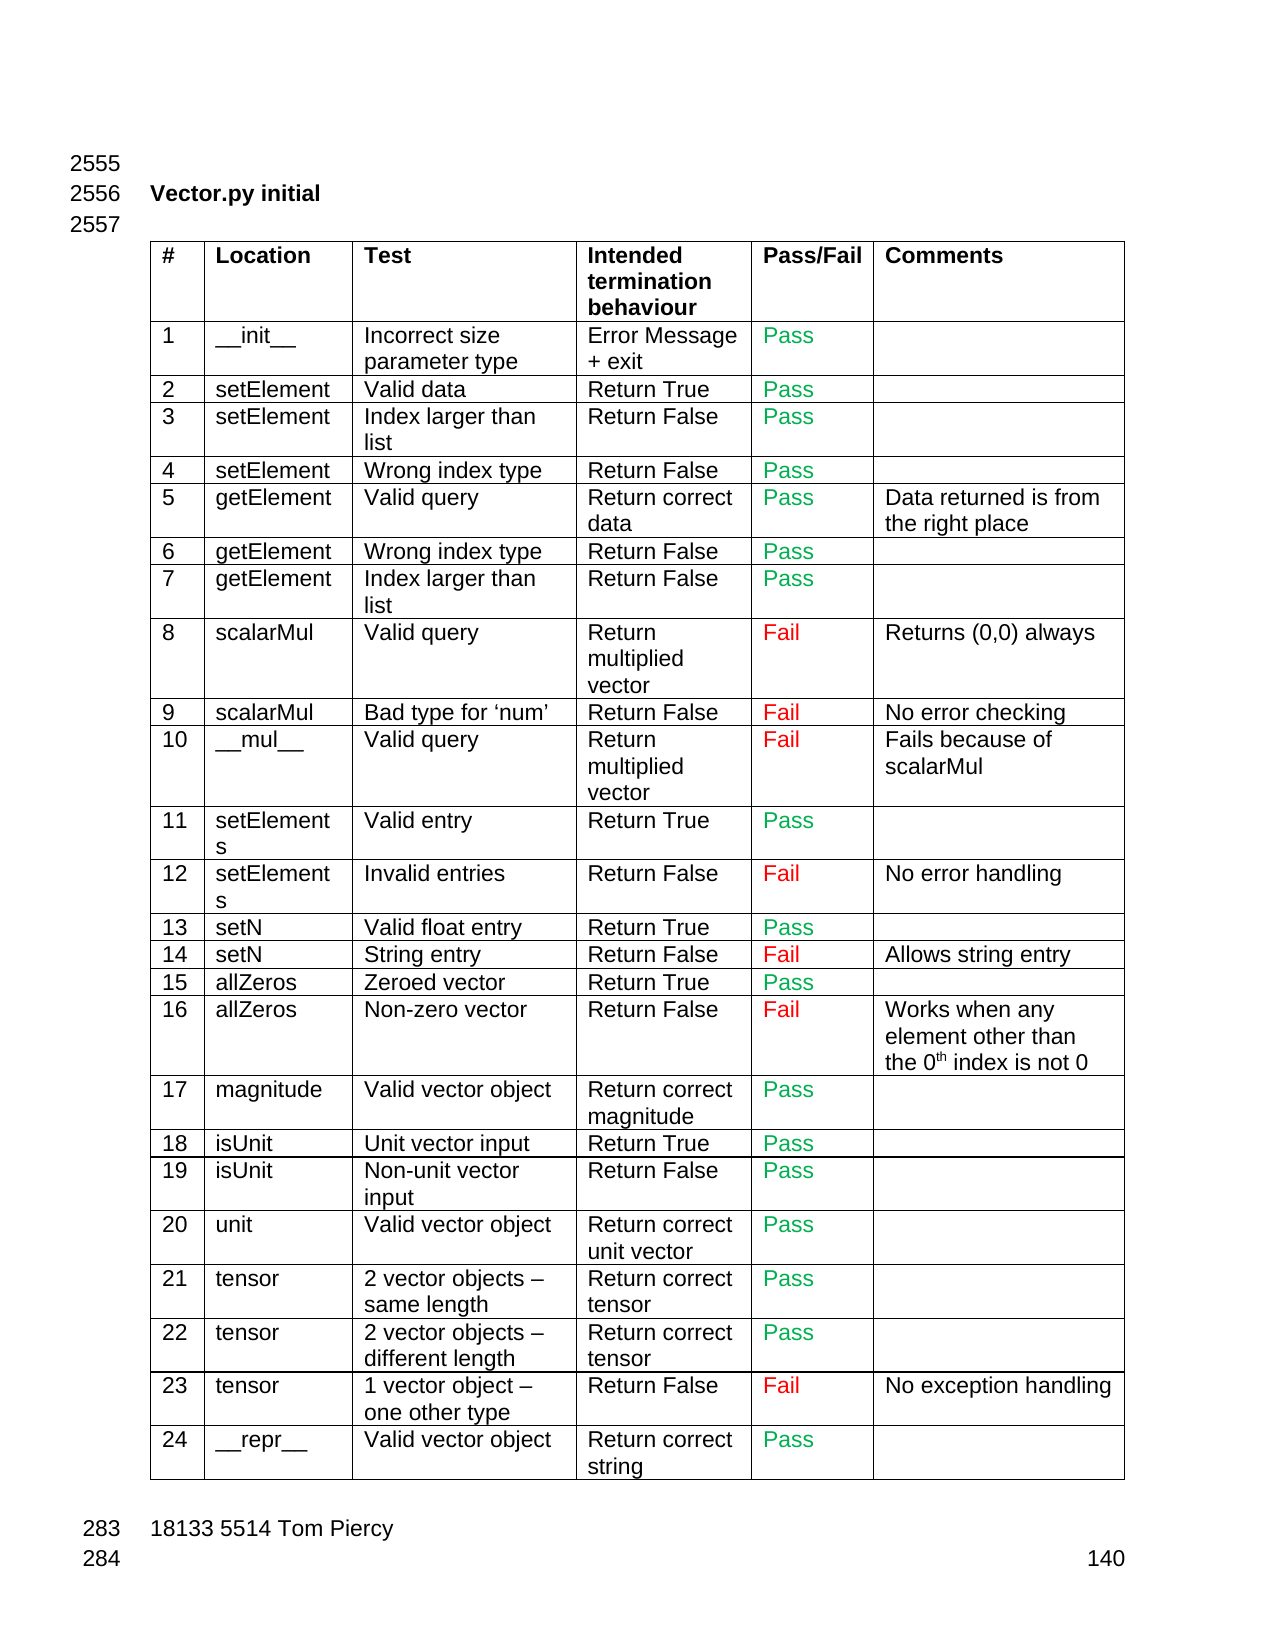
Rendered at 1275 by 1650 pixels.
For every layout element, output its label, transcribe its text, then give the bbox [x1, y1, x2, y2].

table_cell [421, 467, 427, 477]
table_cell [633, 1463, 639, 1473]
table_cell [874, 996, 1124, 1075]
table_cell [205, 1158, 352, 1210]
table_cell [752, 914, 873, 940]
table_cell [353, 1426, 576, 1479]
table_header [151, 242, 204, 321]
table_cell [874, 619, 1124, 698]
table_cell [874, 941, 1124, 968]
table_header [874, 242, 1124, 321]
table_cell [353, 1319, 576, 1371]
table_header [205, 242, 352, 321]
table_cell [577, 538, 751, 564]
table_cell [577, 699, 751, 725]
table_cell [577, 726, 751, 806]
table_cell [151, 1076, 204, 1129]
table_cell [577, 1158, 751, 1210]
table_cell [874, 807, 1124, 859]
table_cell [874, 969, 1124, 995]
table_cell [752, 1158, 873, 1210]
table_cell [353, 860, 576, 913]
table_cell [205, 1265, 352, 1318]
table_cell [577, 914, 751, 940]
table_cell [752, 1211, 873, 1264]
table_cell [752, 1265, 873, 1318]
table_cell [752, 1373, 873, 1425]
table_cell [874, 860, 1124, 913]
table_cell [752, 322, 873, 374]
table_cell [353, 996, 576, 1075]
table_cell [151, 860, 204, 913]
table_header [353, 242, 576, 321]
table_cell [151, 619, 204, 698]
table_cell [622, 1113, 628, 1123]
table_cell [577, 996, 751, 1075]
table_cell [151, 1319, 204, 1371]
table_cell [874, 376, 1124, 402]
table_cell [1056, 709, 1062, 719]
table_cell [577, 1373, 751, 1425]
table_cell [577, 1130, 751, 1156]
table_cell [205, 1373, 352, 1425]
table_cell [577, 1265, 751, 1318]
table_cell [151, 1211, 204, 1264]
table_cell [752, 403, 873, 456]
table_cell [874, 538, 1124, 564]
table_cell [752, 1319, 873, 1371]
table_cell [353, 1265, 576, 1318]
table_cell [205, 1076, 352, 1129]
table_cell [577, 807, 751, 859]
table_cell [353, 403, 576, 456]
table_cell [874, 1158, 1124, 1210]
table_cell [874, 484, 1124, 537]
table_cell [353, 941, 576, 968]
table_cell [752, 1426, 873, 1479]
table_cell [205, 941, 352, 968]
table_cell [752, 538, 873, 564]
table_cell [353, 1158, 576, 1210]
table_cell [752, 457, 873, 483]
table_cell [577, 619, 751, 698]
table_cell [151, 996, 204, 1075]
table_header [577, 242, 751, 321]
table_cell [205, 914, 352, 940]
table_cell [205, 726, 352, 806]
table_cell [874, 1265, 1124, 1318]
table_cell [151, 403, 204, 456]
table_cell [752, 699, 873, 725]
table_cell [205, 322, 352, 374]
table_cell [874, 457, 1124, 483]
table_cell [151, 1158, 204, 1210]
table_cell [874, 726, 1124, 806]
text Vector.py initial [150, 180, 1125, 207]
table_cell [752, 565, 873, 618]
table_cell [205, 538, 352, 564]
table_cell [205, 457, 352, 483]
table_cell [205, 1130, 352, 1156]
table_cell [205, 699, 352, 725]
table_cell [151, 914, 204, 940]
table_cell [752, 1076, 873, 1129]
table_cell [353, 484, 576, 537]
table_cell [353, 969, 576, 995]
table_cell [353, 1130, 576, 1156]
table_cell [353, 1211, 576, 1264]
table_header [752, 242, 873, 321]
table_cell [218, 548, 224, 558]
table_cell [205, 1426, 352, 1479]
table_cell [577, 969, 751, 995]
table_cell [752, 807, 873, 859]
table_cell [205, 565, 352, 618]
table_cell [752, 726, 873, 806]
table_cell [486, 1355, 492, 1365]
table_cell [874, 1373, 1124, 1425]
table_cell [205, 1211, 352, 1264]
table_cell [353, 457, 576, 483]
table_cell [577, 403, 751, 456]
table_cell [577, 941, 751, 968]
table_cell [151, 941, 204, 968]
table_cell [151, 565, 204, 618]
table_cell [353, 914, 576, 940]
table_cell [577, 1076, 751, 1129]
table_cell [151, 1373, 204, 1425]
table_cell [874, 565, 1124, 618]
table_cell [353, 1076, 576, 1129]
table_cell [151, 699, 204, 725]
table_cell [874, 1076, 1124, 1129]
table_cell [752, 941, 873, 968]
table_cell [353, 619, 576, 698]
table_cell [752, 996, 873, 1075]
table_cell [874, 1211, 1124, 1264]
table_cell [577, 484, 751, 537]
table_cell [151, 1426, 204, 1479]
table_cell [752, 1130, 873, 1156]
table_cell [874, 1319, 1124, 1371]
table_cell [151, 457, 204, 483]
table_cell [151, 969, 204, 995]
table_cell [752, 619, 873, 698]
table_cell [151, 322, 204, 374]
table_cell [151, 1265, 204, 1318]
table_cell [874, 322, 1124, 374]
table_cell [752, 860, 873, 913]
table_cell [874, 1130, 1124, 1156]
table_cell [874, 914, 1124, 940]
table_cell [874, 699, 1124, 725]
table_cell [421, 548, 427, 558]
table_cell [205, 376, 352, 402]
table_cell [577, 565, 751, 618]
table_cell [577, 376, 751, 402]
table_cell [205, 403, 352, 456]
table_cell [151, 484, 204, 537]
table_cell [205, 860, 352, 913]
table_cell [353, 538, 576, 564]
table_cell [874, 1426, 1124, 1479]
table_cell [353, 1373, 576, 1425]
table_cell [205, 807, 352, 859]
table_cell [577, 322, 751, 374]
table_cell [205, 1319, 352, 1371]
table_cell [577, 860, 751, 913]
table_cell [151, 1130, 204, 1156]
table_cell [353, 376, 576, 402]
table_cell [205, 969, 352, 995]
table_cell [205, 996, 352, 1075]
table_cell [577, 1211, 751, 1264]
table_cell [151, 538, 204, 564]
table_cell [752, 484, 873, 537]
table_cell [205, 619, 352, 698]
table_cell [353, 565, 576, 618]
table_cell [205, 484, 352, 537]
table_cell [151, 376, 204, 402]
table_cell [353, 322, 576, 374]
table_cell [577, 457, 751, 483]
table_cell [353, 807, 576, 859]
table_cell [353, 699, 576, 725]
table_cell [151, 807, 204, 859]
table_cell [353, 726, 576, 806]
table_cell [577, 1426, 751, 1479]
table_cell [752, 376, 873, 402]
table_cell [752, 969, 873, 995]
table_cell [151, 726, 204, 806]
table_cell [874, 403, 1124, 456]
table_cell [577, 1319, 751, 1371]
